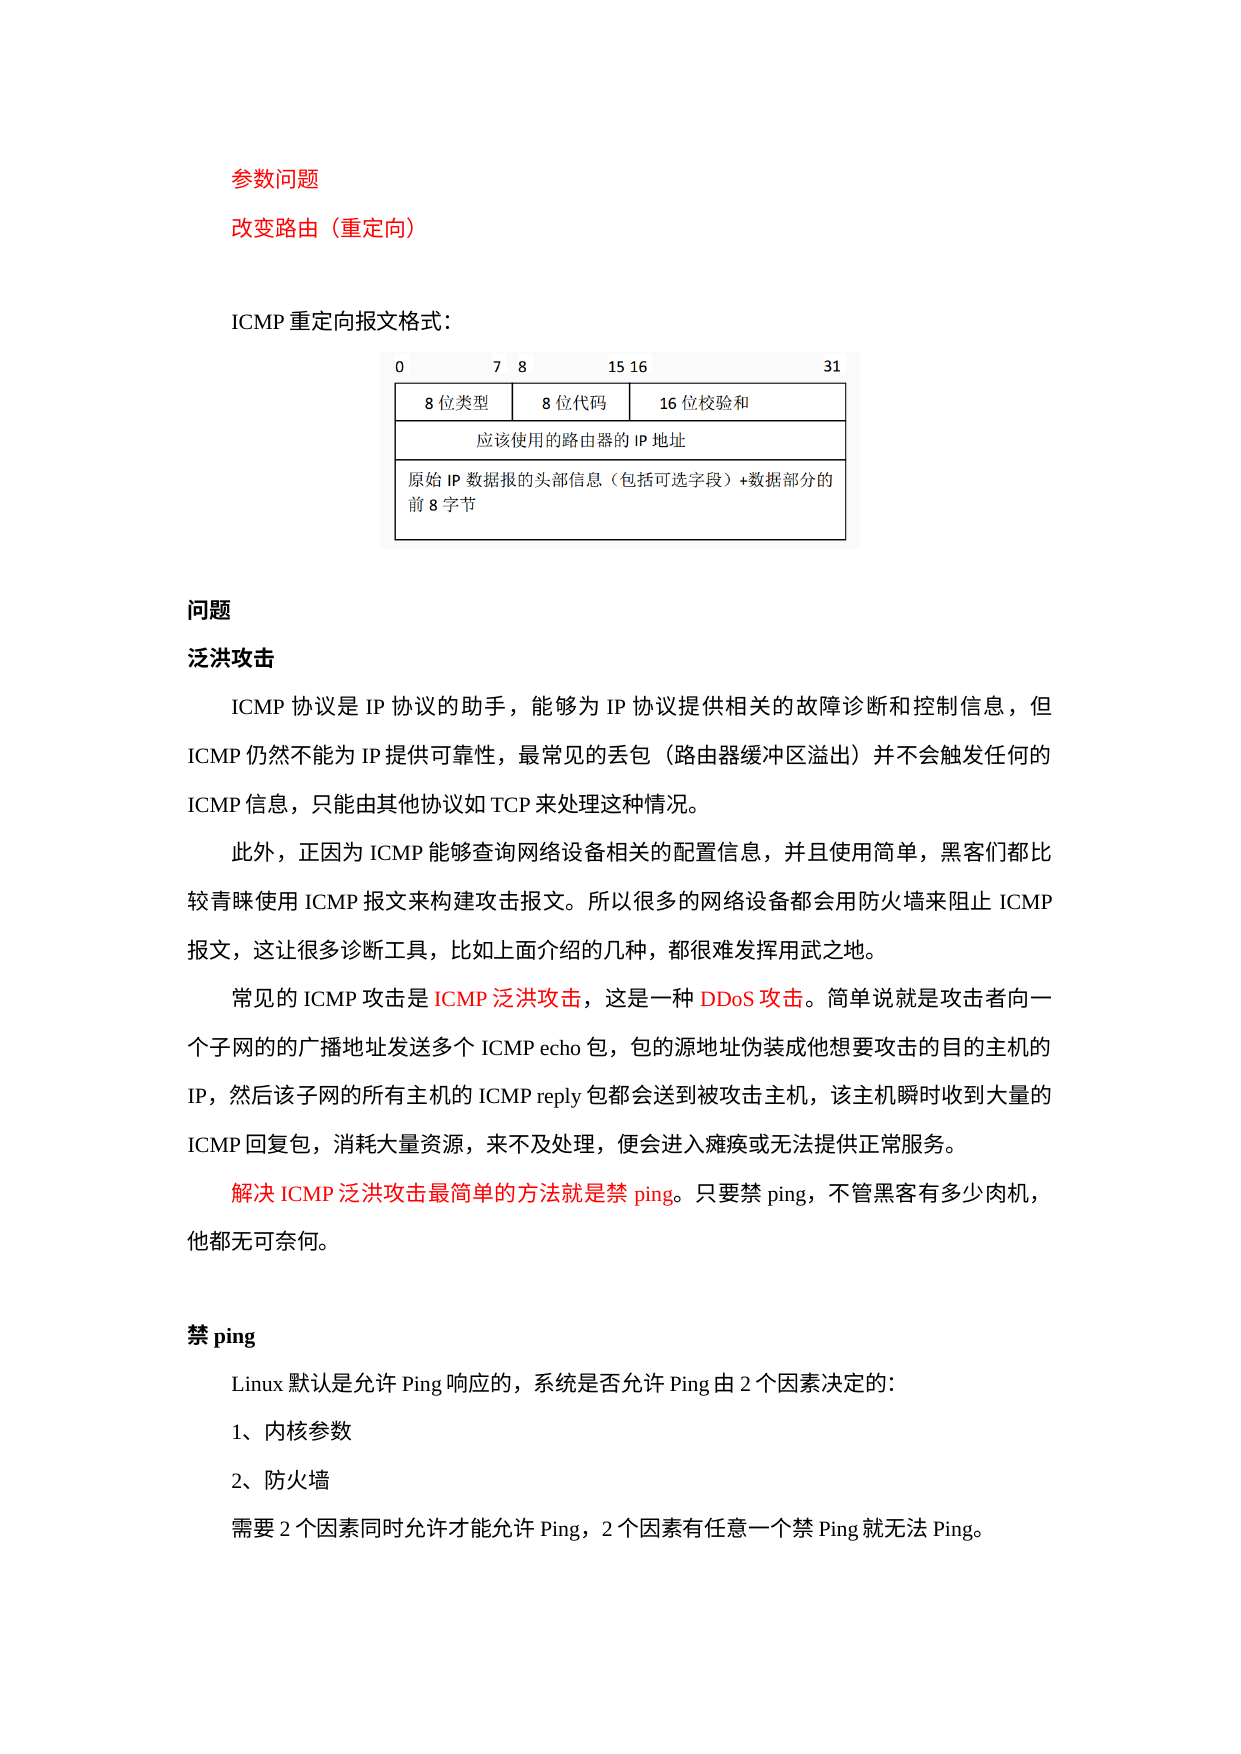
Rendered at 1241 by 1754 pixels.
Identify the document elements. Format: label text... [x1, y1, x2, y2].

text 2、防火墙 [187, 1462, 1053, 1495]
text 改变路由（重定向） [187, 210, 1053, 243]
text 1、内核参数 [187, 1414, 1053, 1446]
subtitle 泛洪攻击 [187, 641, 1053, 673]
text 常见的ICMP攻击是ICMP泛洪攻击，这是一种DDoS攻击。简单说就是攻击者向一个子网的的广播地址发送多个ICMP echo包，包的源地址伪装成他想要攻击的目的主机的IP，然后该子网的所有主机的ICMP reply包都会送到被攻击主机，该主机瞬时收到大量的ICMP回复包，消耗大量资源，来不及处理，便会进入瘫痪或无法提供正常服务。 [187, 981, 1053, 1159]
text 参数问题 [187, 162, 1053, 194]
text ICMP协议是IP协议的助手，能够为IP协议提供相关的故障诊断和控制信息，但ICMP仍然不能为IP提供可靠性，最常见的丢包（路由器缓冲区溢出）并不会触发任何的ICMP信息，只能由其他协议如TCP来处理这种情况。 [187, 689, 1053, 819]
text ICMP重定向报文格式： [187, 304, 1053, 336]
text Linux默认是允许Ping响应的，系统是否允许Ping由2个因素决定的： [187, 1366, 1053, 1398]
text 解决ICMP泛洪攻击最简单的方法就是禁ping。只要禁ping，不管黑客有多少肉机，他都无可奈何。 [187, 1175, 1053, 1256]
text 此外，正因为ICMP能够查询网络设备相关的配置信息，并且使用简单，黑客们都比较青睐使用ICMP报文来构建攻击报文。所以很多的网络设备都会用防火墙来阻止ICMP报文，这让很多诊断工具，比如上面介绍的几种，都很难发挥用武之地。 [187, 835, 1053, 965]
subtitle 禁ping [187, 1317, 1053, 1350]
picture [379, 352, 861, 549]
text 需要2个因素同时允许才能允许Ping，2个因素有任意一个禁Ping就无法Ping。 [187, 1511, 1053, 1543]
subtitle 问题 [187, 592, 1053, 625]
